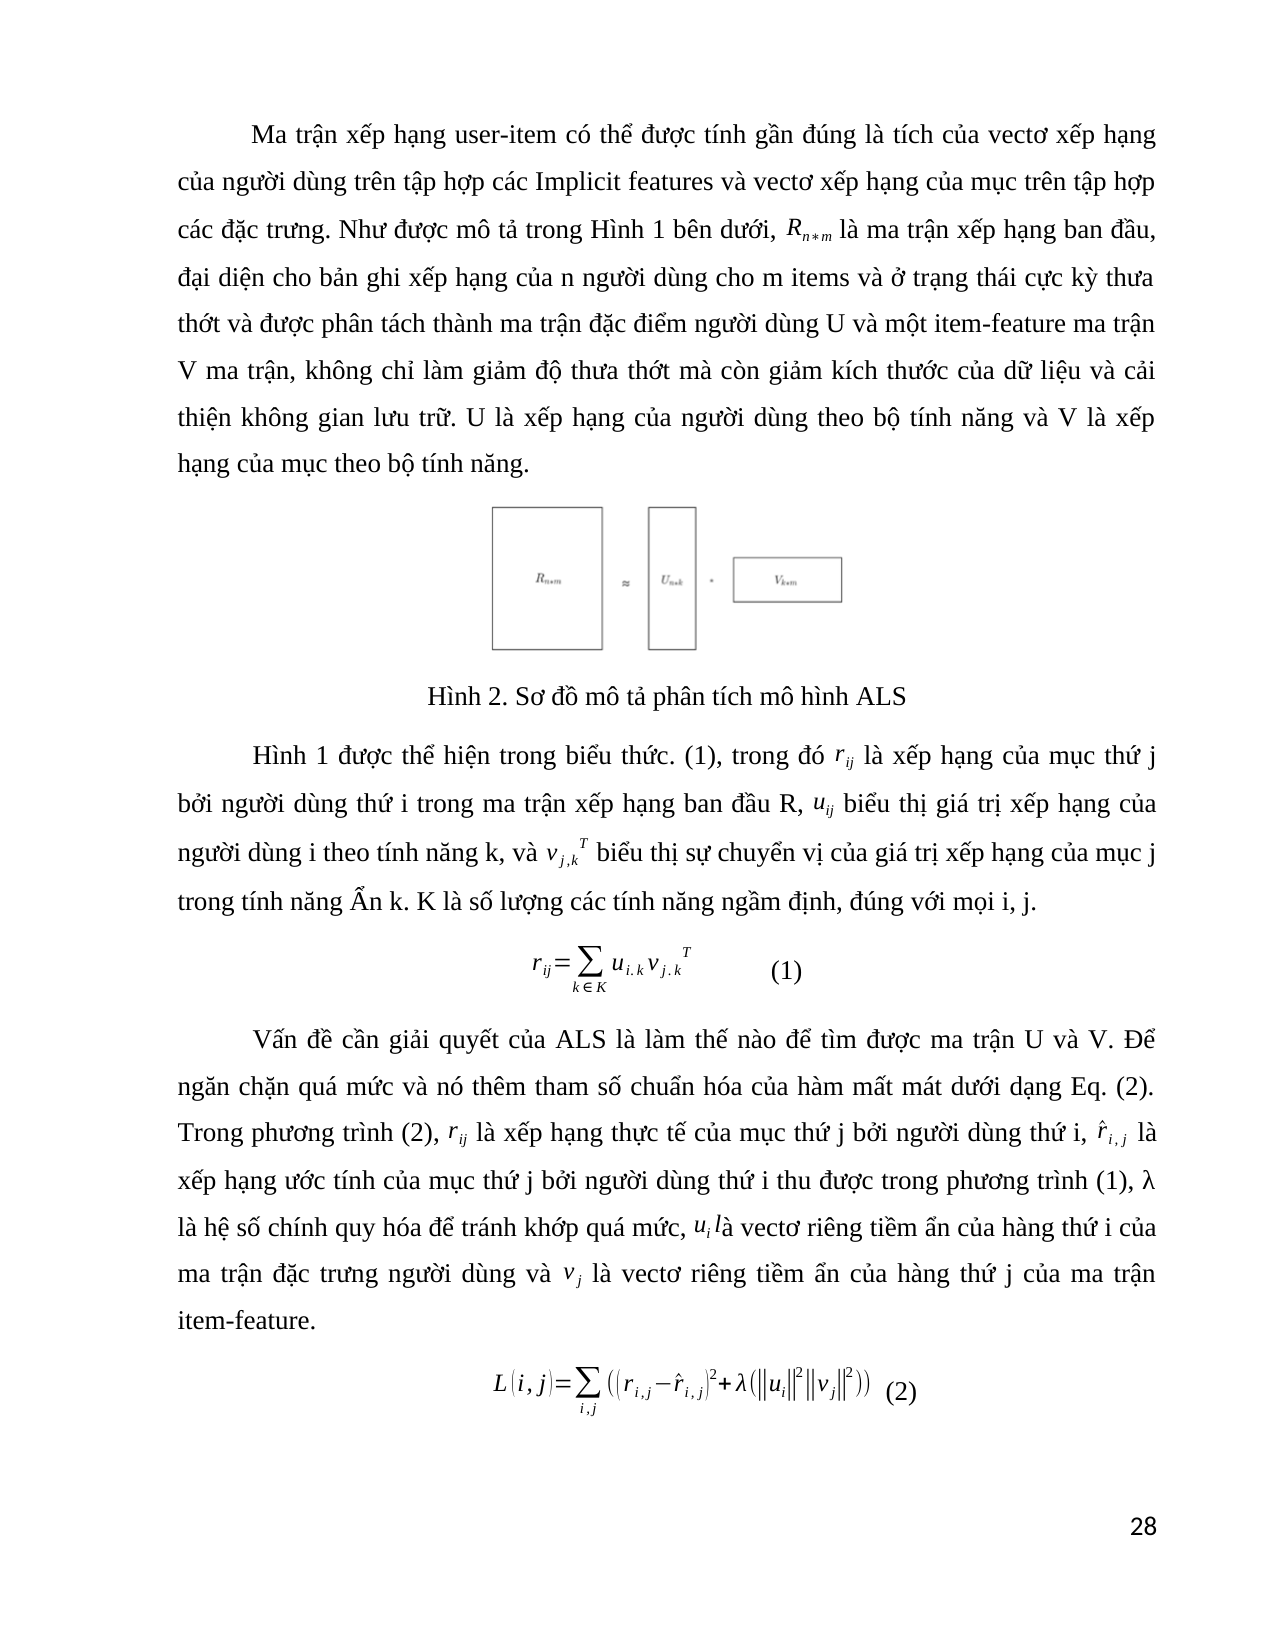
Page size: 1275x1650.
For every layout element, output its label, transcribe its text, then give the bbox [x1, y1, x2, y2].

text Ma trận xếp hạng user-item có thể được tính gần đúng là tích của vectơ xếp hạng của người dùng trên tập hợp các Implicit features và vectơ xếp hạng của mục trên tập hợp các đặc trưng. Như được mô tả trong Hình 1 bên dưới, là ma trận xếp hạng ban đầu, đại diện cho bản ghi xếp hạng của n người dùng cho m items và ở trạng thái cực kỳ thưa thớt và được phân tách thành ma trận đặc điểm người dùng U và một item-feature ma trận V ma trận, không chỉ làm giảm độ thưa thớt mà còn giảm kích thước của dữ liệu và cải thiện không gian lưu trữ. U là xếp hạng của người dùng theo bộ tính năng và V là xếp hạng của mục theo bộ tính năng. [177, 118, 1157, 479]
text Hình 2. Sơ đồ mô tả phân tích mô hình ALS [177, 680, 1157, 711]
text Hình 1 được thể hiện trong biểu thức. (1), trong đó là xếp hạng của mục thứ j bởi người dùng thứ i trong ma trận xếp hạng ban đầu R, biểu thị giá trị xếp hạng của người dùng i theo tính năng k, và biểu thị sự chuyển vị của giá trị xếp hạng của mục j trong tính năng Ẩn k. K là số lượng các tính năng ngầm định, đúng với mọi i, j. [177, 739, 1157, 916]
picture [491, 506, 843, 651]
text Vấn đề cần giải quyết của ALS là làm thế nào để tìm được ma trận U và V. Để ngăn chặn quá mức và nó thêm tham số chuẩn hóa của hàm mất mát dưới dạng Eq. (2). Trong phương trình (2), là xếp hạng thực tế của mục thứ j bởi người dùng thứ i, là xếp hạng ước tính của mục thứ j bởi người dùng thứ i thu được trong phương trình (1), λ là hệ số chính quy hóa để tránh khớp quá mức, à vectơ riêng tiềm ẩn của hàng thứ i của ma trận đặc trưng người dùng và là vectơ riêng tiềm ẩn của hàng thứ j của ma trận item-feature. [177, 1023, 1157, 1336]
text (2) [177, 1363, 1157, 1417]
text (1) [177, 944, 1157, 995]
